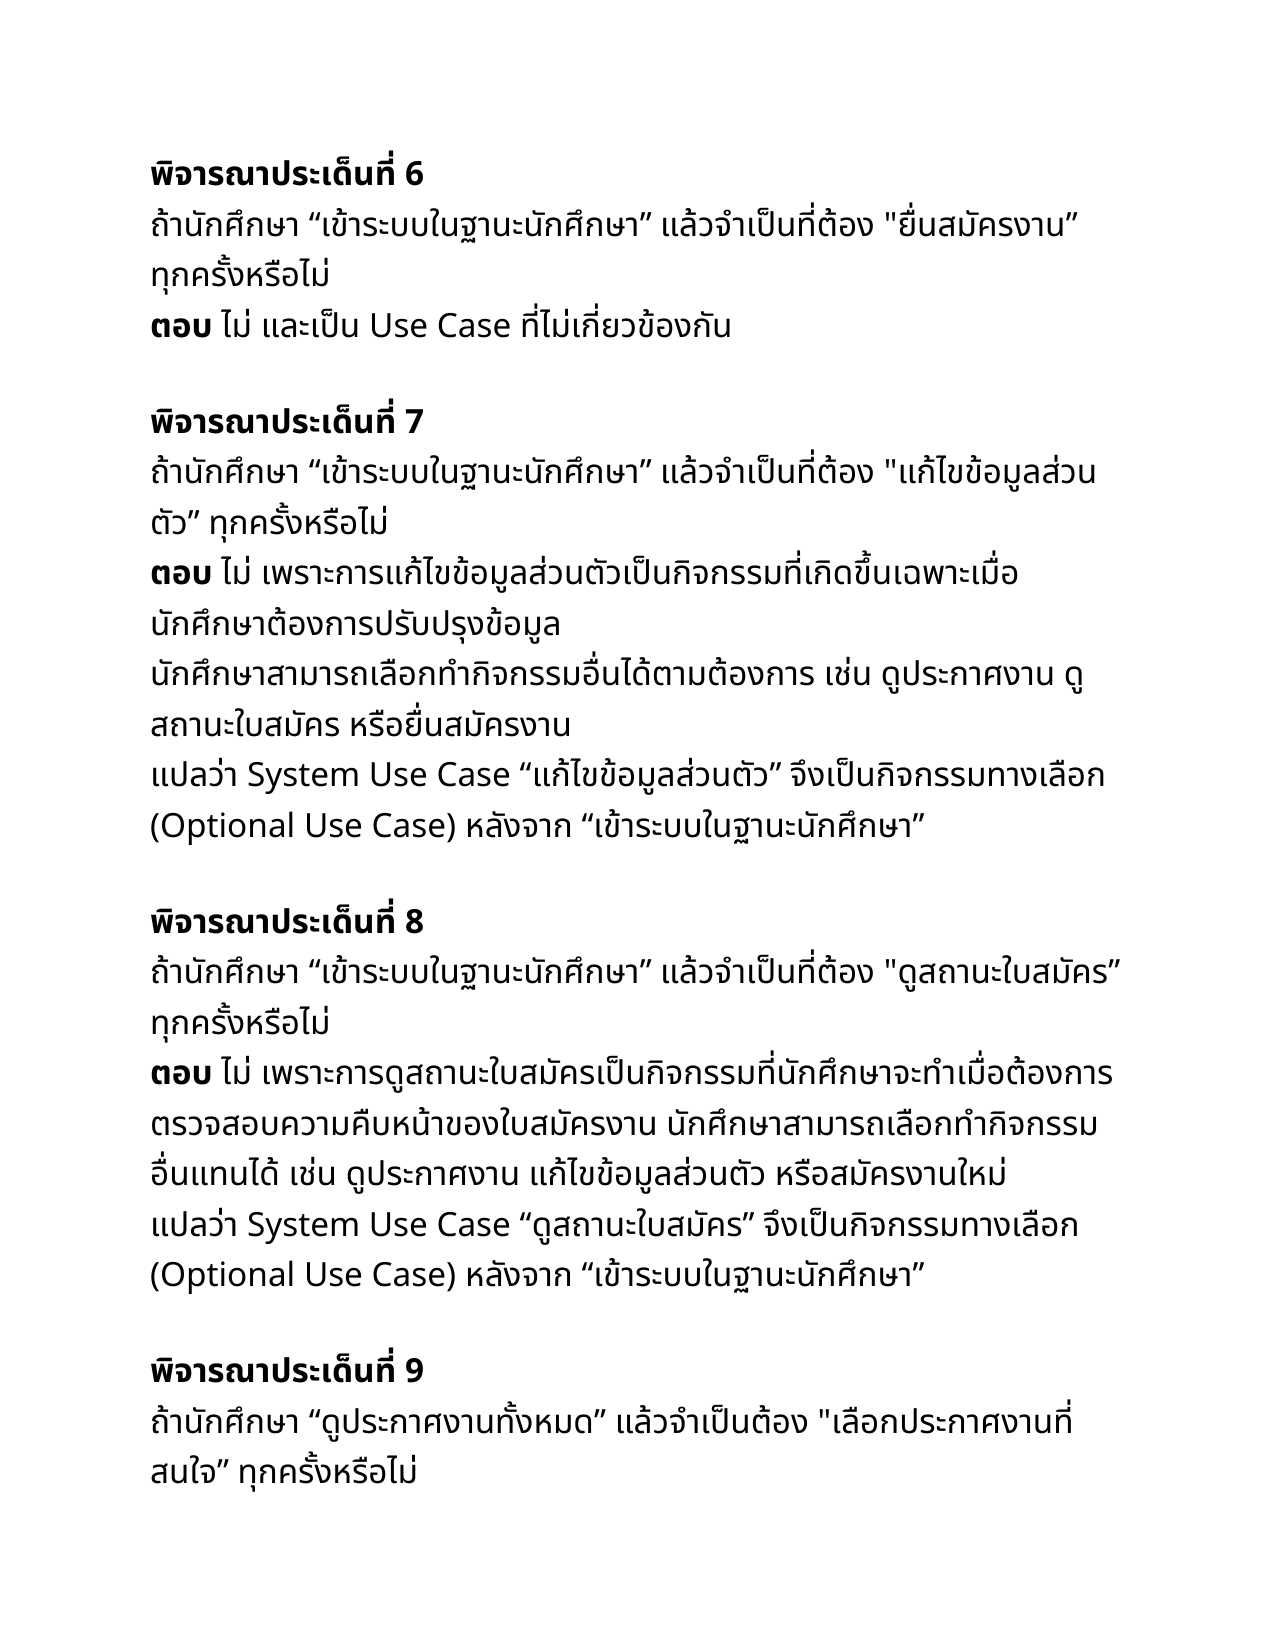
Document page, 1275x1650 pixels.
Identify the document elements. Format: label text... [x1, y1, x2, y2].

text ตอบ ไม่ เพราะการแก้ไขข้อมูลส่วนตัวเป็นกิจกรรมที่เกิดขึ้นเฉพาะเมื่อนักศึกษาต้องการปรับปรุงข้อมูล นักศึกษาสามารถเลือกทำกิจกรรมอื่นได้ตามต้องการ เช่น ดูประกาศงาน ดูสถานะใบสมัคร หรือยื่นสมัครงาน แปลว่า System Use Case “แก้ไขข้อมูลส่วนตัว” จึงเป็นกิจกรรมทางเลือก (Optional Use Case) หลังจาก “เข้าระบบในฐานะนักศึกษา” [150, 549, 1125, 852]
text พิจารณาประเด็นที่ 7 [150, 398, 1125, 448]
text พิจารณาประเด็นที่ 9 [150, 1347, 1125, 1398]
text ตอบ ไม่ และเป็น Use Case ที่ไม่เกี่ยวข้องกัน [150, 302, 1125, 352]
text ถ้านักศึกษา “เข้าระบบในฐานะนักศึกษา” แล้วจำเป็นที่ต้อง "ดูสถานะใบสมัคร” ทุกครั้งหรือไม่ [150, 948, 1125, 1049]
text ถ้านักศึกษา “เข้าระบบในฐานะนักศึกษา” แล้วจำเป็นที่ต้อง "ยื่นสมัครงาน” ทุกครั้งหรือไม่ [150, 201, 1125, 302]
text พิจารณาประเด็นที่ 6 [150, 150, 1125, 201]
text ถ้านักศึกษา “เข้าระบบในฐานะนักศึกษา” แล้วจำเป็นที่ต้อง "แก้ไขข้อมูลส่วนตัว” ทุกครั้งหรือไม่ [150, 448, 1125, 549]
text ถ้านักศึกษา “ดูประกาศงานทั้งหมด” แล้วจำเป็นต้อง "เลือกประกาศงานที่สนใจ” ทุกครั้งหรือไม่ [150, 1398, 1125, 1499]
text พิจารณาประเด็นที่ 8 [150, 898, 1125, 948]
text ตอบ ไม่ เพราะการดูสถานะใบสมัครเป็นกิจกรรมที่นักศึกษาจะทำเมื่อต้องการตรวจสอบความคืบหน้าของใบสมัครงาน นักศึกษาสามารถเลือกทำกิจกรรมอื่นแทนได้ เช่น ดูประกาศงาน แก้ไขข้อมูลส่วนตัว หรือสมัครงานใหม่ แปลว่า System Use Case “ดูสถานะใบสมัคร” จึงเป็นกิจกรรมทางเลือก (Optional Use Case) หลังจาก “เข้าระบบในฐานะนักศึกษา” [150, 1049, 1125, 1302]
